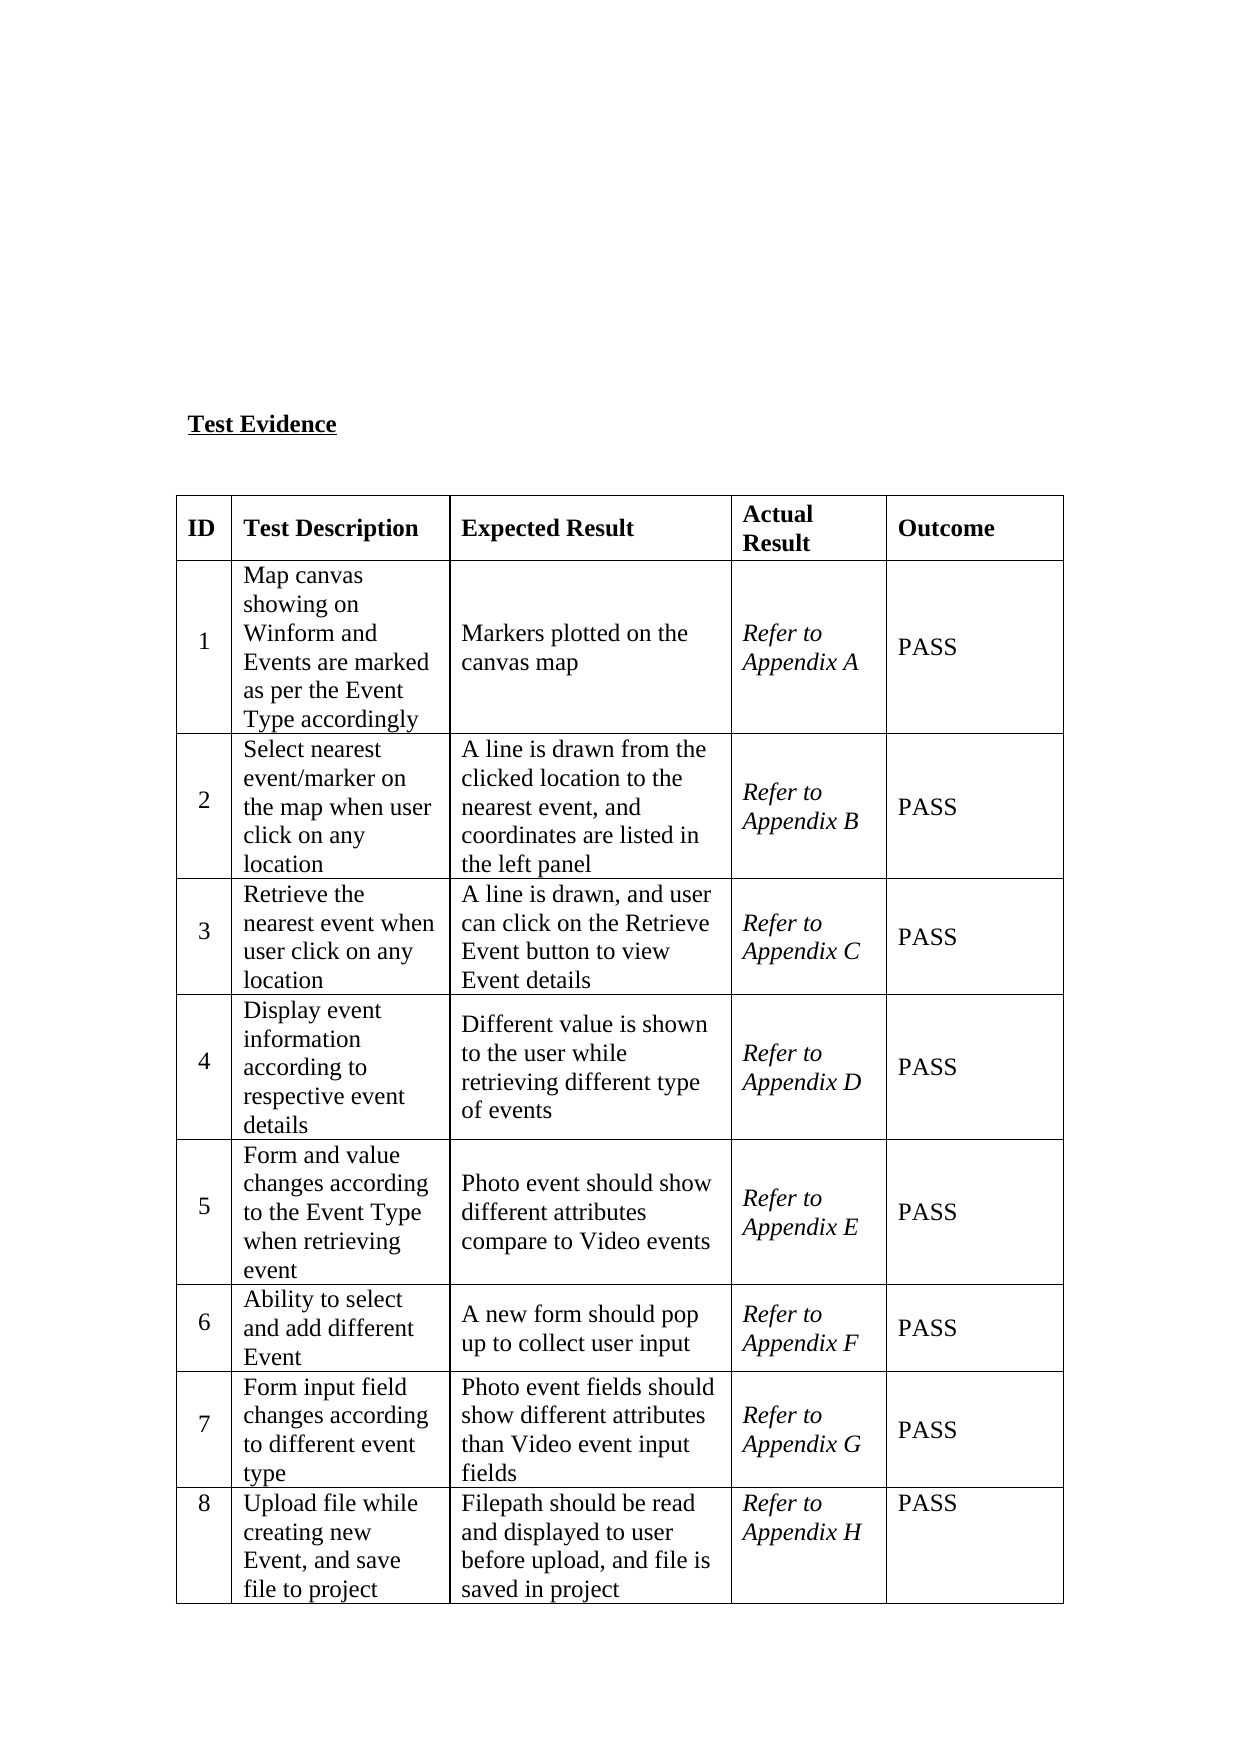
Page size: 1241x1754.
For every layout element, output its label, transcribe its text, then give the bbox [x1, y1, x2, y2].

table_cell Refer to Appendix B [732, 734, 886, 878]
table_cell 4 [177, 995, 231, 1139]
table_cell Ability to select and add different Event [232, 1285, 449, 1371]
table_cell Retrieve the nearest event when user click on any location [232, 879, 449, 994]
table_cell Refer to Appendix E [732, 1140, 886, 1283]
table_cell PASS [887, 1372, 1063, 1487]
table_cell Refer to Appendix H [732, 1488, 886, 1603]
table_cell 7 [177, 1372, 231, 1487]
table_header Test Description [232, 496, 449, 559]
table_cell Refer to Appendix D [732, 995, 886, 1139]
table_cell 6 [177, 1285, 231, 1371]
table_cell PASS [887, 1488, 1063, 1603]
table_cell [451, 1488, 731, 1603]
table_cell Refer to Appendix F [732, 1285, 886, 1371]
table_cell Refer to Appendix G [732, 1372, 886, 1487]
table_header ID [177, 496, 231, 559]
table_cell A new form should pop up to collect user input [451, 1285, 731, 1371]
table_cell Refer to Appendix C [732, 879, 886, 994]
table_cell Form input field changes according to different event type [232, 1372, 449, 1487]
table_cell Markers plotted on the canvas map [451, 561, 731, 733]
table_cell Map canvas showing on Winform and Events are marked as per the Event Type accordingly [232, 561, 449, 733]
table_cell 3 [177, 879, 231, 994]
table_cell Display event information according to respective event details [232, 995, 449, 1139]
table_cell PASS [887, 734, 1063, 878]
table_cell Photo event fields should show different attributes than Video event input fields [451, 1372, 731, 1487]
table_cell PASS [887, 995, 1063, 1139]
table_cell PASS [887, 1285, 1063, 1371]
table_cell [232, 1488, 449, 1603]
table_cell 1 [177, 561, 231, 733]
text Test Evidence [187, 409, 1053, 437]
table_cell Refer to Appendix A [732, 561, 886, 733]
table_header Outcome [887, 496, 1063, 559]
table_cell Form and value changes according to the Event Type when retrieving event [232, 1140, 449, 1283]
table_cell A line is drawn from the clicked location to the nearest event, and coordinates are listed in the left panel [451, 734, 731, 878]
table_header Actual Result [732, 496, 886, 559]
table_cell Select nearest event/marker on the map when user click on any location [232, 734, 449, 878]
table_cell PASS [887, 561, 1063, 733]
table_cell A line is drawn, and user can click on the Retrieve Event button to view Event details [451, 879, 731, 994]
table_cell 2 [177, 734, 231, 878]
table_cell PASS [887, 1140, 1063, 1283]
table_header Expected Result [451, 496, 731, 559]
table_cell 5 [177, 1140, 231, 1283]
table_cell PASS [887, 879, 1063, 994]
table_cell Different value is shown to the user while retrieving different type of events [451, 995, 731, 1139]
table_cell Photo event should show different attributes compare to Video events [451, 1140, 731, 1283]
table_cell 8 [177, 1488, 231, 1603]
